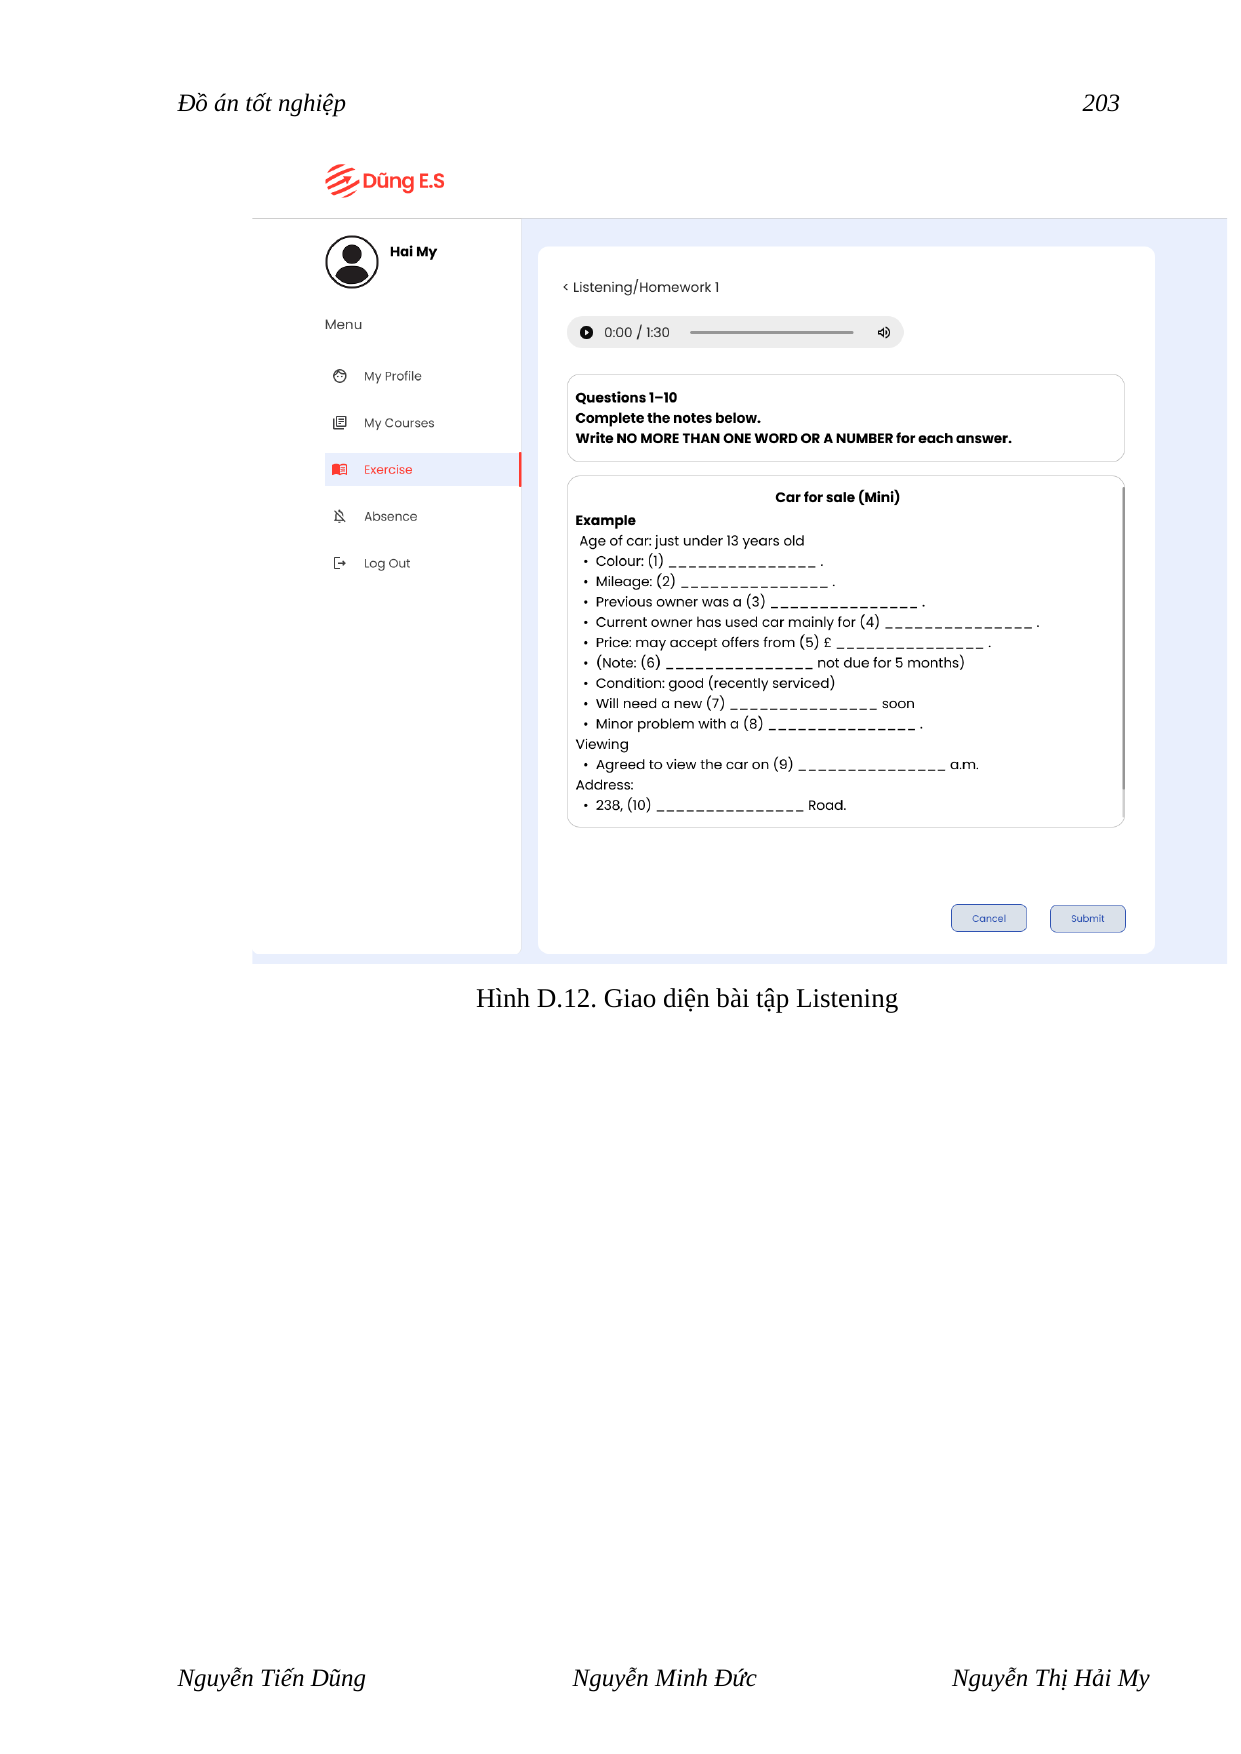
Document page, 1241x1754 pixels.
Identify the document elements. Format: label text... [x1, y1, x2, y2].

picture [252, 143, 1228, 964]
text Hình D.12. Giao diện bài tập Listening [252, 982, 1122, 1013]
